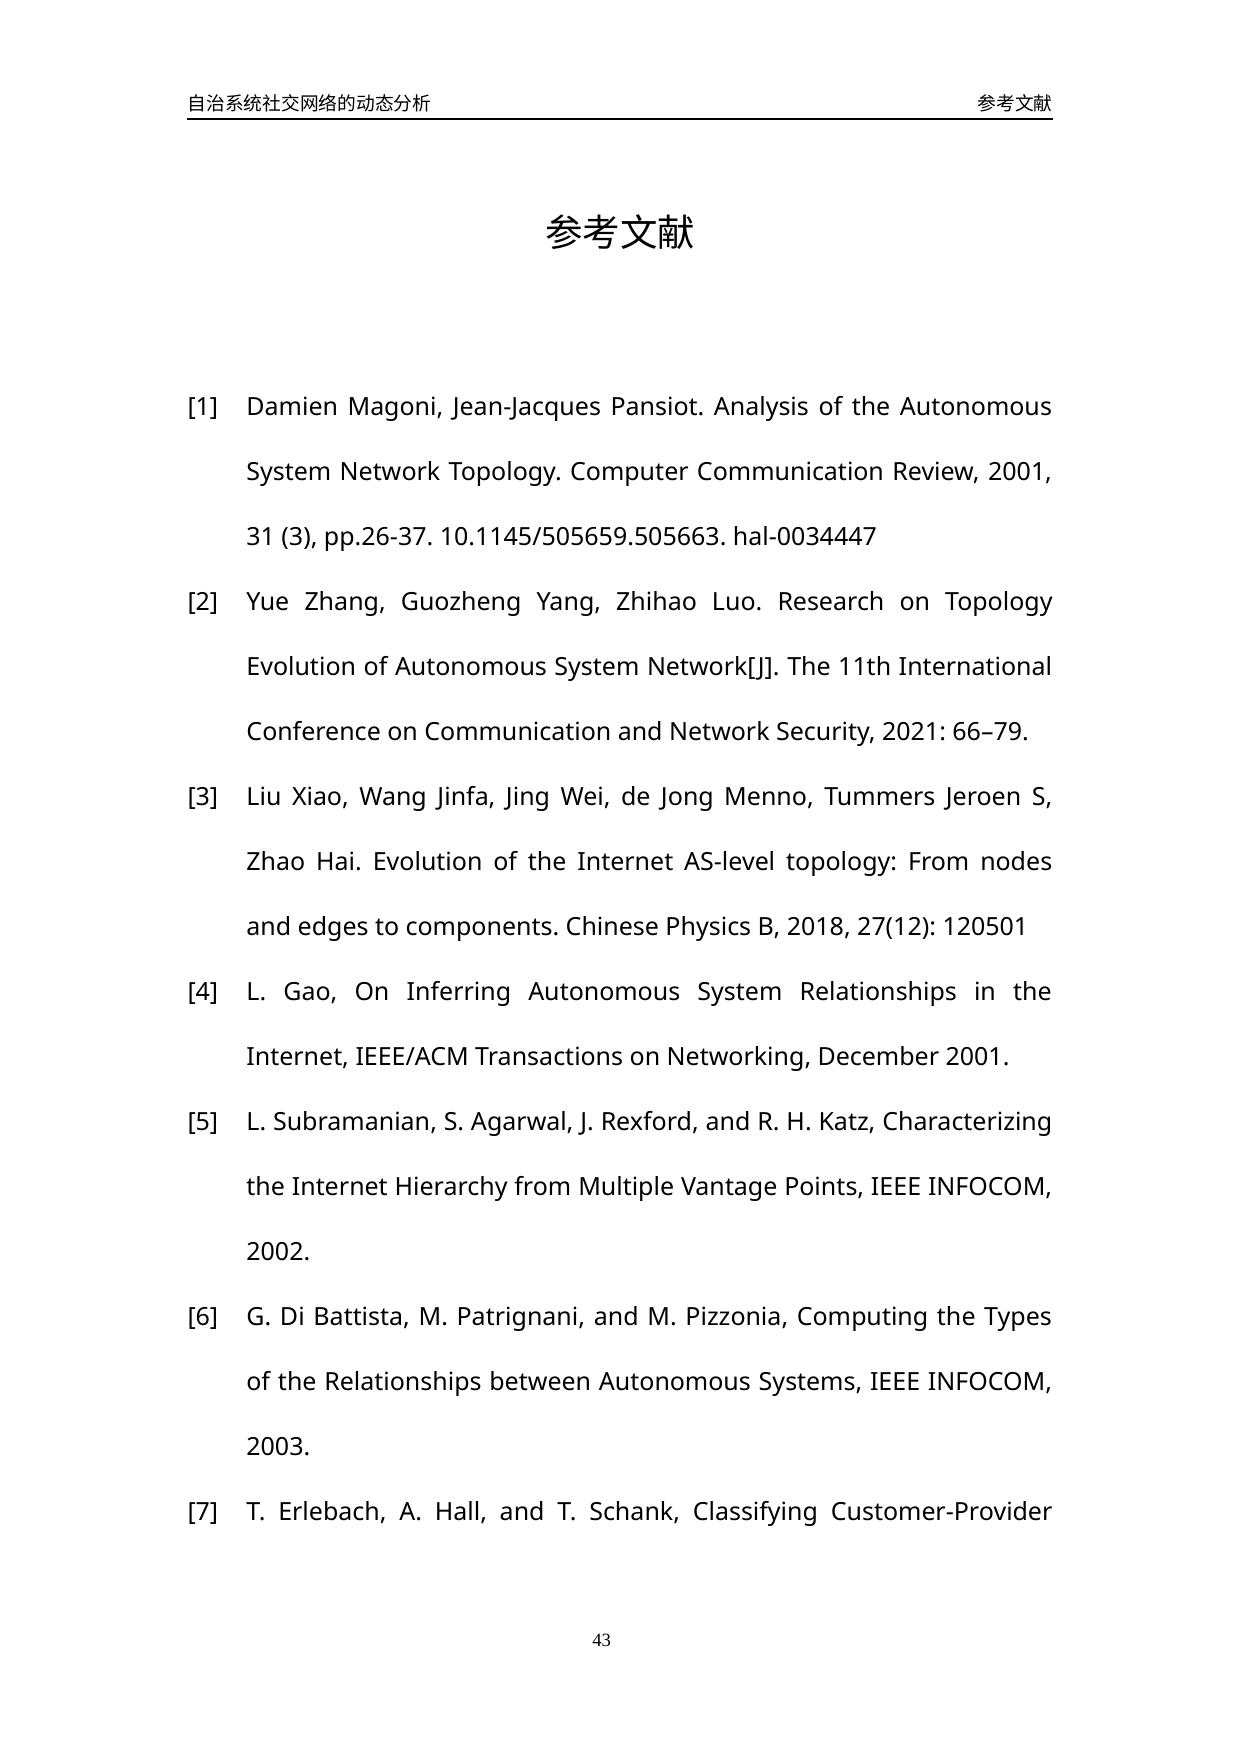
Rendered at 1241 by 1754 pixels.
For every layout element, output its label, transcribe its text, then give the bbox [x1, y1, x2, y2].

list L. Gao, On Inferring Autonomous System Relationships in the Internet, IEEE/ACM Transactions on Networking, December 2001. [187, 958, 1053, 1088]
subtitle 参考文献 [187, 197, 1053, 262]
list G. Di Battista, M. Patrignani, and M. Pizzonia, Computing the Types of the Relationships between Autonomous Systems, IEEE INFOCOM, 2003. [187, 1283, 1053, 1478]
list L. Subramanian, S. Agarwal, J. Rexford, and R. H. Katz, Characterizing the Internet Hierarchy from Multiple Vantage Points, IEEE INFOCOM, 2002. [187, 1088, 1053, 1283]
list Damien Magoni, Jean-Jacques Pansiot. Analysis of the Autonomous System Network Topology. Computer Communication Review, 2001, 31 (3), pp.26-37. 10.1145/505659.505663. hal-0034447 [187, 373, 1053, 568]
list Yue Zhang, Guozheng Yang, Zhihao Luo. Research on Topology Evolution of Autonomous System Network[J]. The 11th International Conference on Communication and Network Security, 2021: 66–79. [187, 568, 1053, 763]
list Liu Xiao, Wang Jinfa, Jing Wei, de Jong Menno, Tummers Jeroen S, Zhao Hai. Evolution of the Internet AS-level topology: From nodes and edges to components. Chinese Physics B, 2018, 27(12): 120501 [187, 763, 1053, 958]
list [187, 1478, 1053, 1543]
